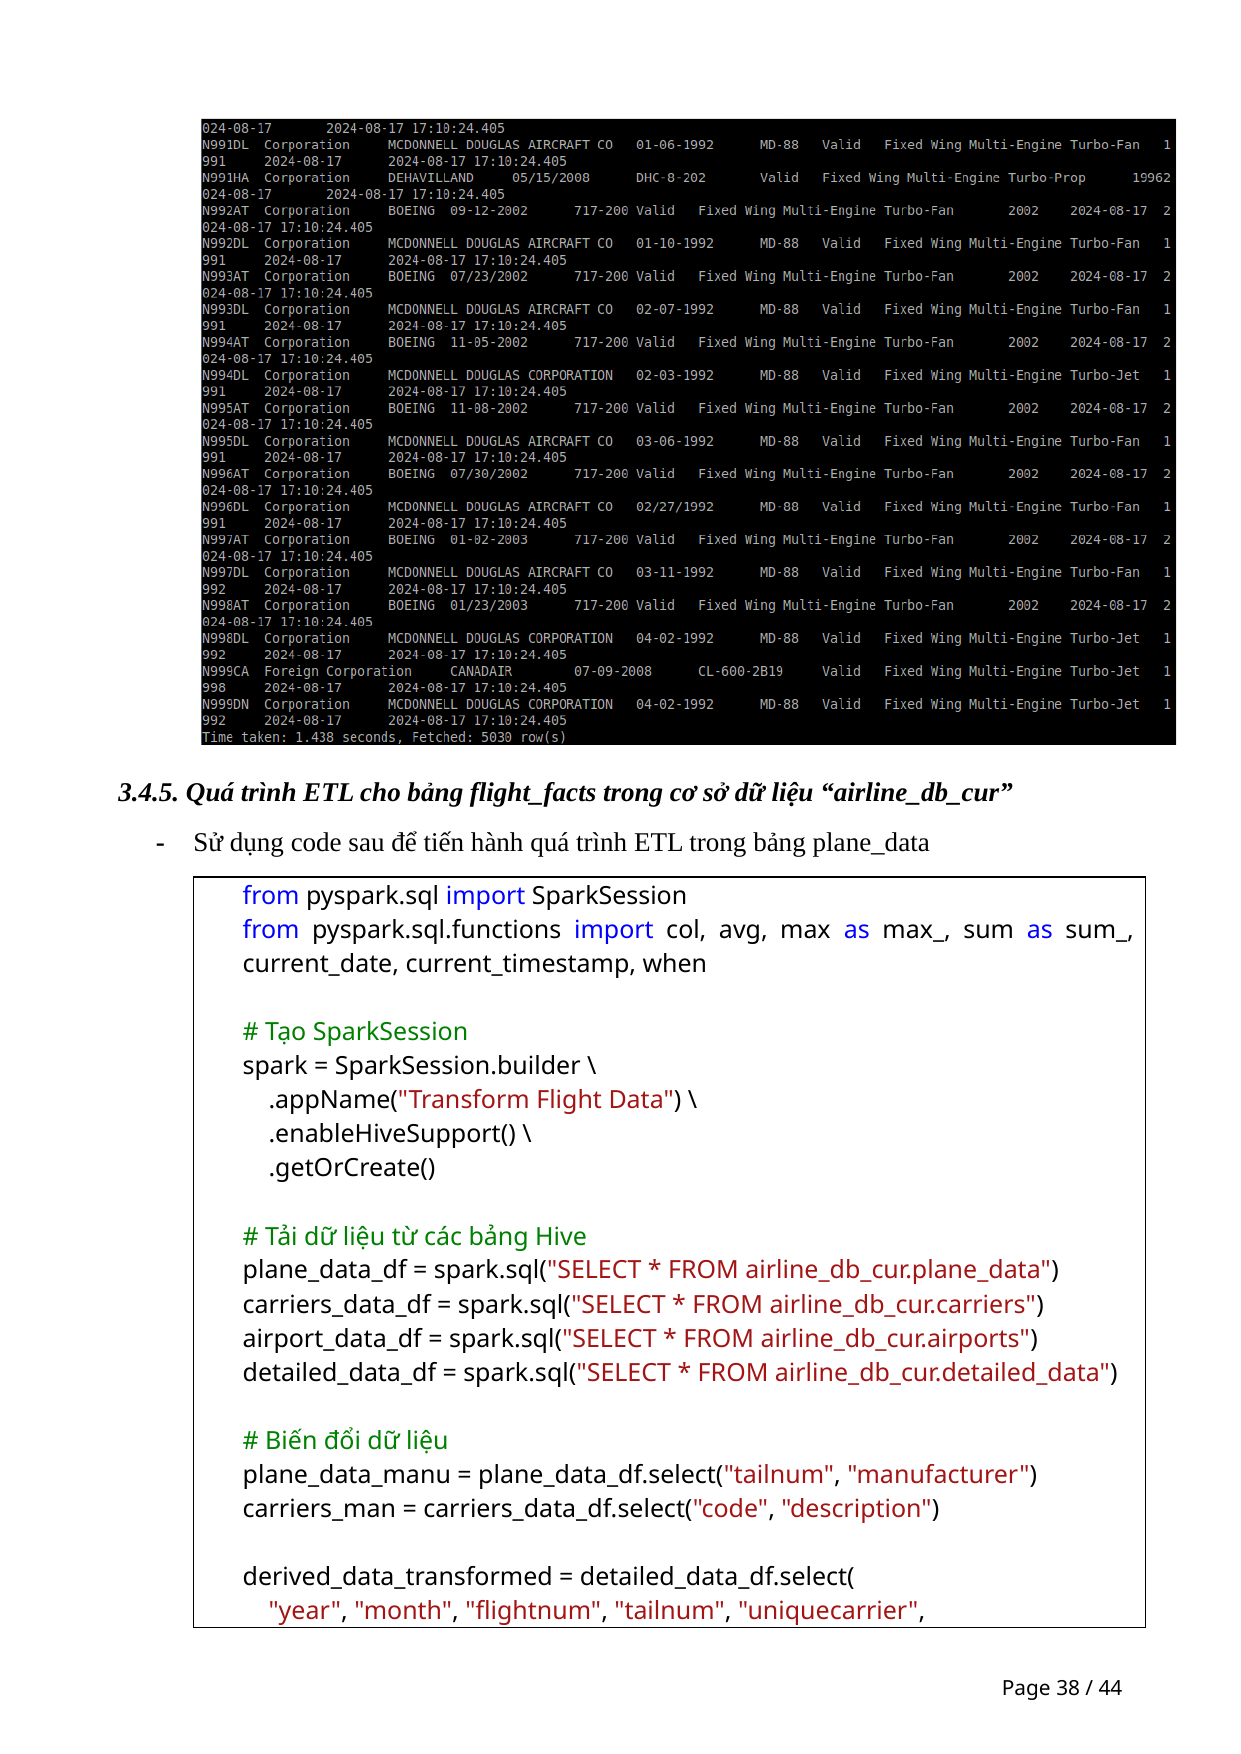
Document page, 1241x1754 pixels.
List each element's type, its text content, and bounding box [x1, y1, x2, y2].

picture [201, 118, 1177, 745]
text 3.4.5. Quá trình ETL cho bảng flight_facts trong cơ sở dữ liệu “airline_db_cur” [118, 776, 1122, 807]
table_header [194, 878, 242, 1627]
list Sử dụng code sau để tiến hành quá trình ETL trong bảng plane_data [156, 826, 1122, 857]
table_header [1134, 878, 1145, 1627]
